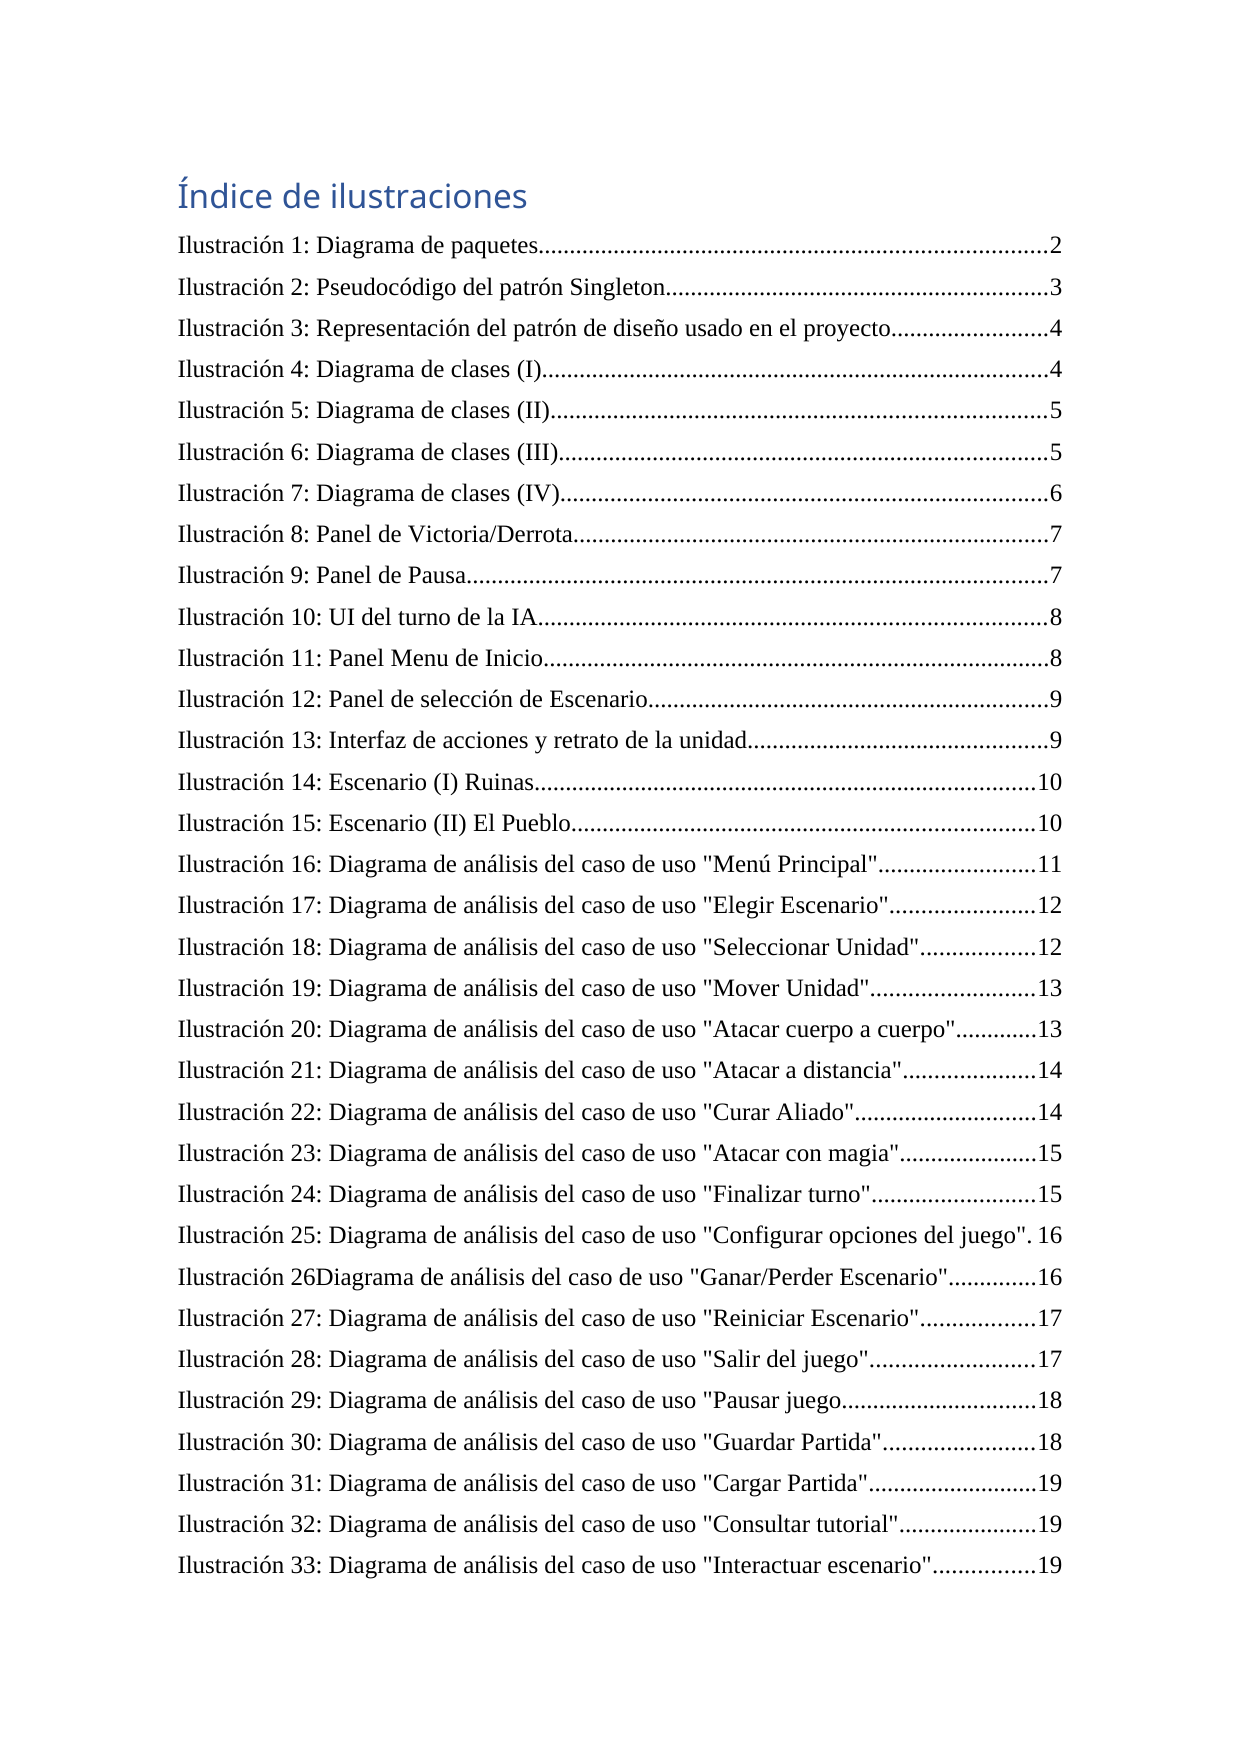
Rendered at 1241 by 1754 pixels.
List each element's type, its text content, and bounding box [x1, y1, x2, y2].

text Ilustración 6: Diagrama de clases (III) 5 [177, 437, 1063, 466]
text Ilustración 12: Panel de selección de Escenario 9 [177, 684, 1063, 713]
text Ilustración 19: Diagrama de análisis del caso de uso "Mover Unidad" 13 [177, 973, 1063, 1002]
text Ilustración 32: Diagrama de análisis del caso de uso "Consultar tutorial" 19 [177, 1509, 1063, 1538]
text Ilustración 7: Diagrama de clases (IV) 6 [177, 478, 1063, 507]
text Ilustración 27: Diagrama de análisis del caso de uso "Reiniciar Escenario" 17 [177, 1303, 1063, 1332]
text Ilustración 14: Escenario (I) Ruinas 10 [177, 767, 1063, 796]
text Ilustración 21: Diagrama de análisis del caso de uso "Atacar a distancia" 14 [177, 1056, 1063, 1084]
text Ilustración 8: Panel de Victoria/Derrota 7 [177, 519, 1063, 548]
text Ilustración 11: Panel Menu de Inicio 8 [177, 643, 1063, 672]
text Ilustración 22: Diagrama de análisis del caso de uso "Curar Aliado" 14 [177, 1097, 1063, 1126]
text Ilustración 23: Diagrama de análisis del caso de uso "Atacar con magia" 15 [177, 1138, 1063, 1167]
text Ilustración 17: Diagrama de análisis del caso de uso "Elegir Escenario" 12 [177, 891, 1063, 919]
text Ilustración 28: Diagrama de análisis del caso de uso "Salir del juego" 17 [177, 1344, 1063, 1373]
text Ilustración 25: Diagrama de análisis del caso de uso "Configurar opciones del juego" 16 [177, 1221, 1063, 1249]
text Ilustración 16: Diagrama de análisis del caso de uso "Menú Principal" 11 [177, 849, 1063, 878]
text Ilustración 31: Diagrama de análisis del caso de uso "Cargar Partida" 19 [177, 1468, 1063, 1497]
text Ilustración 5: Diagrama de clases (II) 5 [177, 396, 1063, 424]
text Ilustración 9: Panel de Pausa 7 [177, 561, 1063, 589]
text Ilustración 29: Diagrama de análisis del caso de uso "Pausar juego 18 [177, 1386, 1063, 1414]
text Ilustración 10: UI del turno de la IA 8 [177, 602, 1063, 631]
text Ilustración 3: Representación del patrón de diseño usado en el proyecto 4 [177, 313, 1063, 342]
text Ilustración 1: Diagrama de paquetes 2 [177, 231, 1063, 259]
text Ilustración 33: Diagrama de análisis del caso de uso "Interactuar escenario" 19 [177, 1551, 1063, 1579]
text Ilustración 18: Diagrama de análisis del caso de uso "Seleccionar Unidad" 12 [177, 932, 1063, 961]
text Ilustración 24: Diagrama de análisis del caso de uso "Finalizar turno" 15 [177, 1179, 1063, 1208]
subtitle Índice de ilustraciones [177, 173, 1063, 218]
text Ilustración 20: Diagrama de análisis del caso de uso "Atacar cuerpo a cuerpo" 13 [177, 1014, 1063, 1043]
text Ilustración 2: Pseudocódigo del patrón Singleton 3 [177, 272, 1063, 301]
text Ilustración 26Diagrama de análisis del caso de uso "Ganar/Perder Escenario" 16 [177, 1262, 1063, 1291]
text Ilustración 30: Diagrama de análisis del caso de uso "Guardar Partida" 18 [177, 1427, 1063, 1456]
text Ilustración 15: Escenario (II) El Pueblo 10 [177, 808, 1063, 837]
text Ilustración 13: Interfaz de acciones y retrato de la unidad 9 [177, 726, 1063, 754]
text Ilustración 4: Diagrama de clases (I) 4 [177, 354, 1063, 383]
